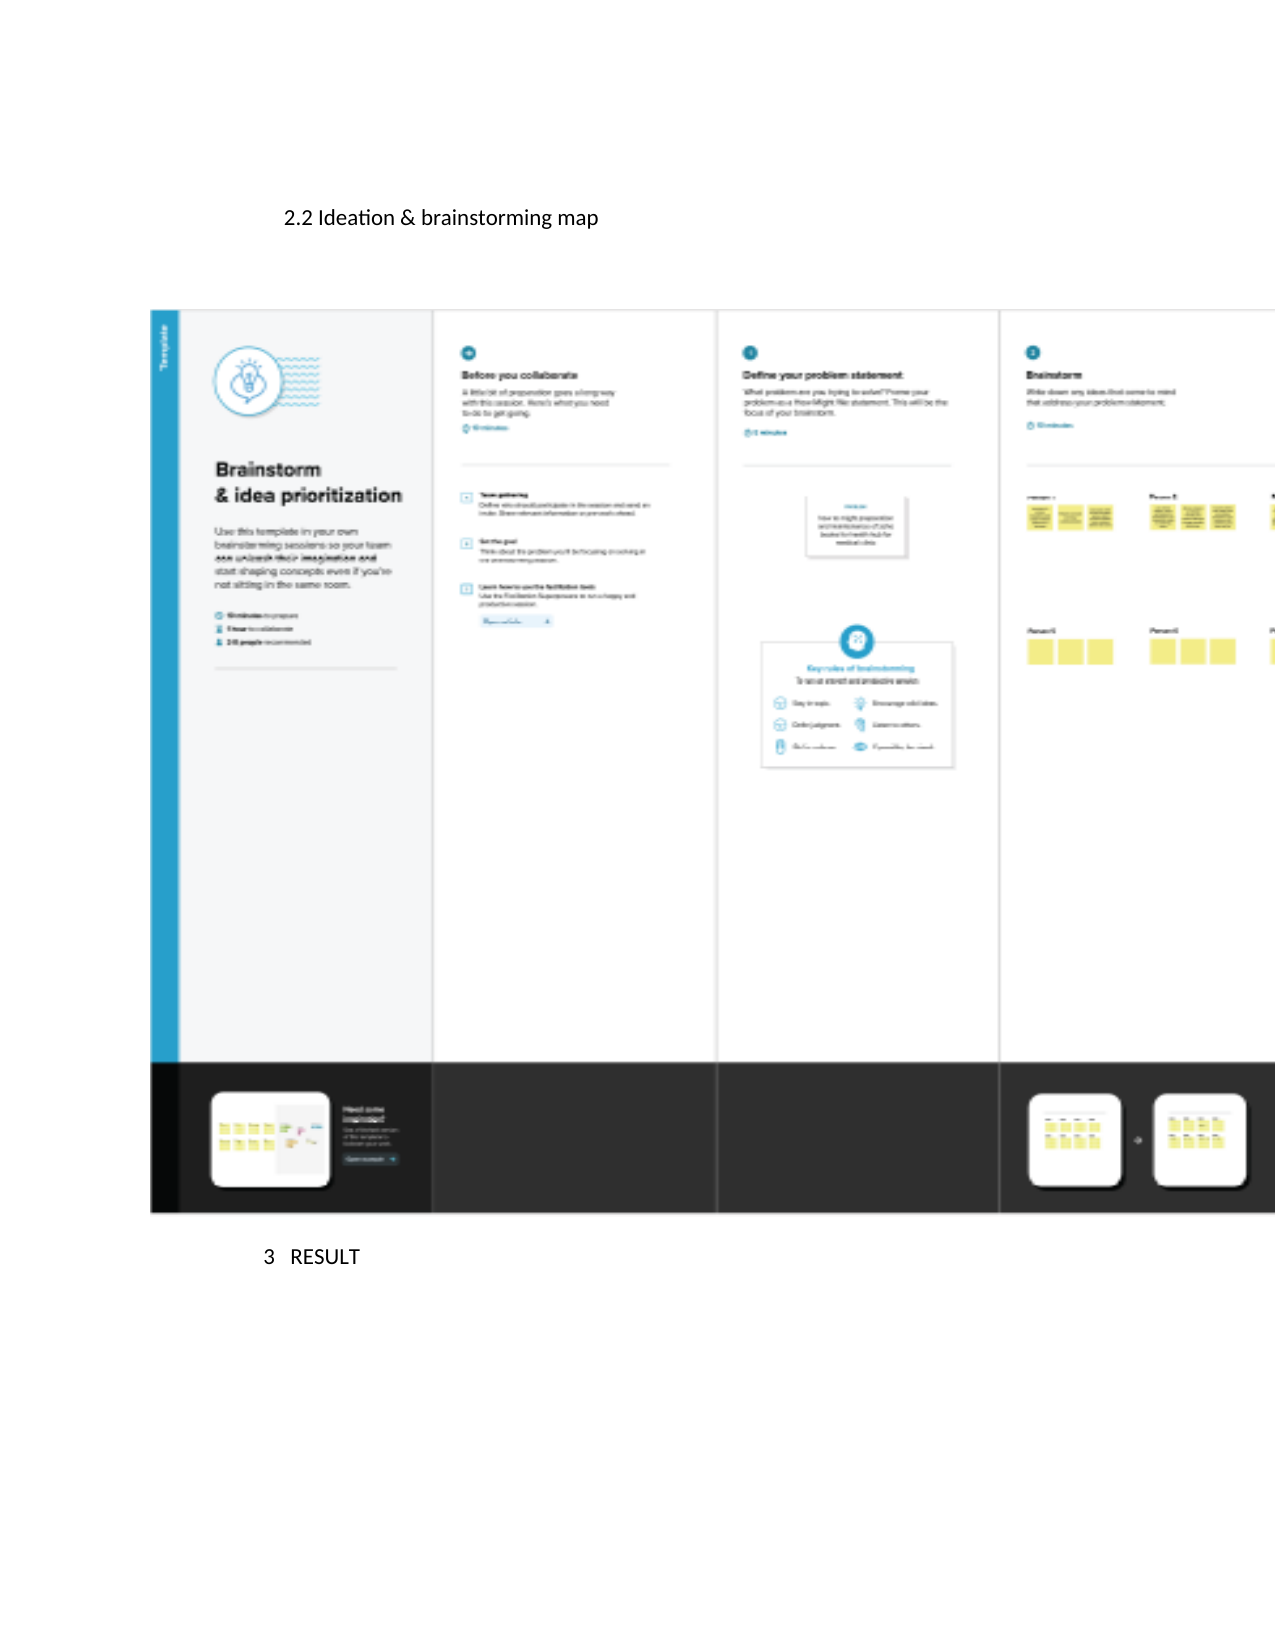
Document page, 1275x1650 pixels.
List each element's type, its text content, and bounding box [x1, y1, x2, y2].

text 2.2 Ideation & brainstorming map [150, 203, 1125, 231]
text 3 RESULT [150, 1242, 1125, 1270]
